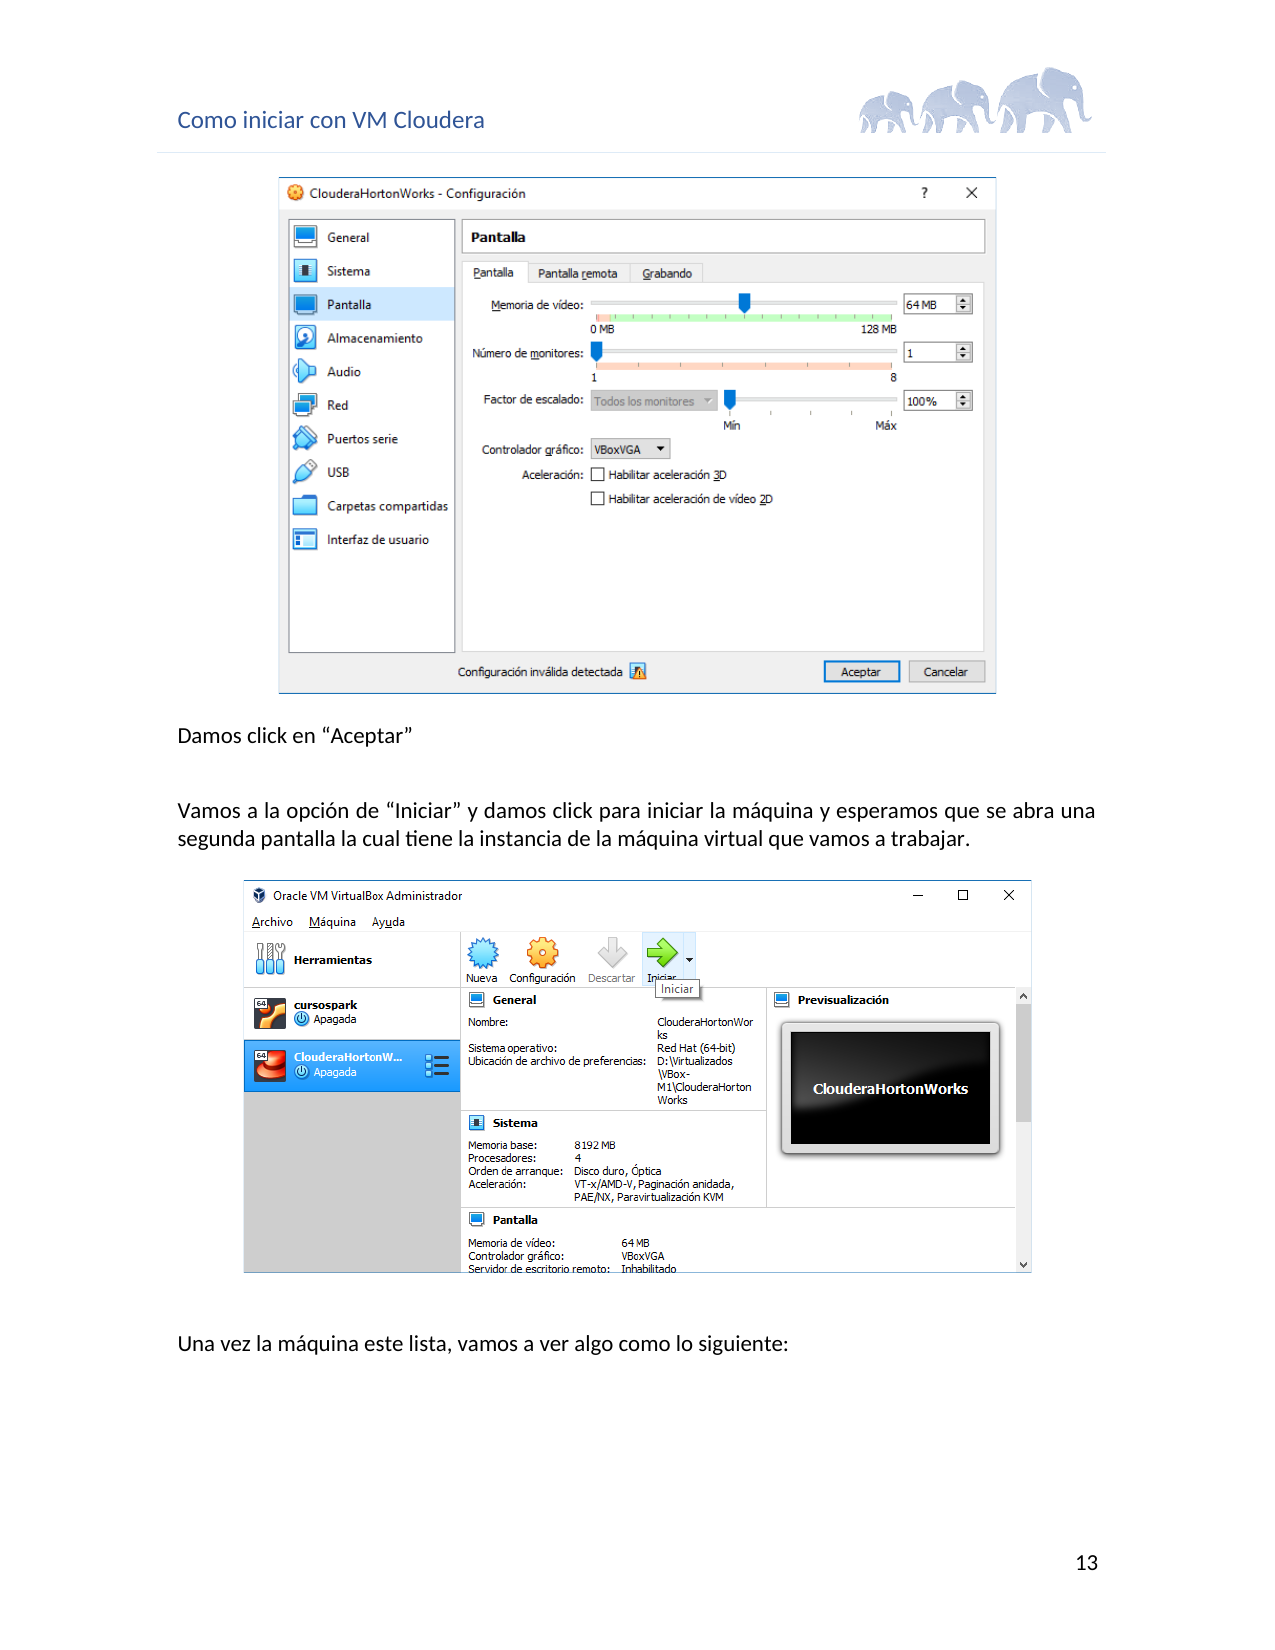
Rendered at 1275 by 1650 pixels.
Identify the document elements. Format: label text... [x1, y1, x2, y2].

text Damos click en “Aceptar” [177, 721, 1098, 749]
text Una vez la máquina este lista, vamos a ver algo como lo siguiente: [177, 1329, 1098, 1357]
picture [278, 177, 997, 694]
picture [243, 880, 1032, 1273]
text Vamos a la opción de “Iniciar” y damos click para iniciar la máquina y esperamos que se abra una segunda pantalla la cual tiene la instancia de la máquina virtual que vamos a trabajar. [177, 796, 1098, 852]
